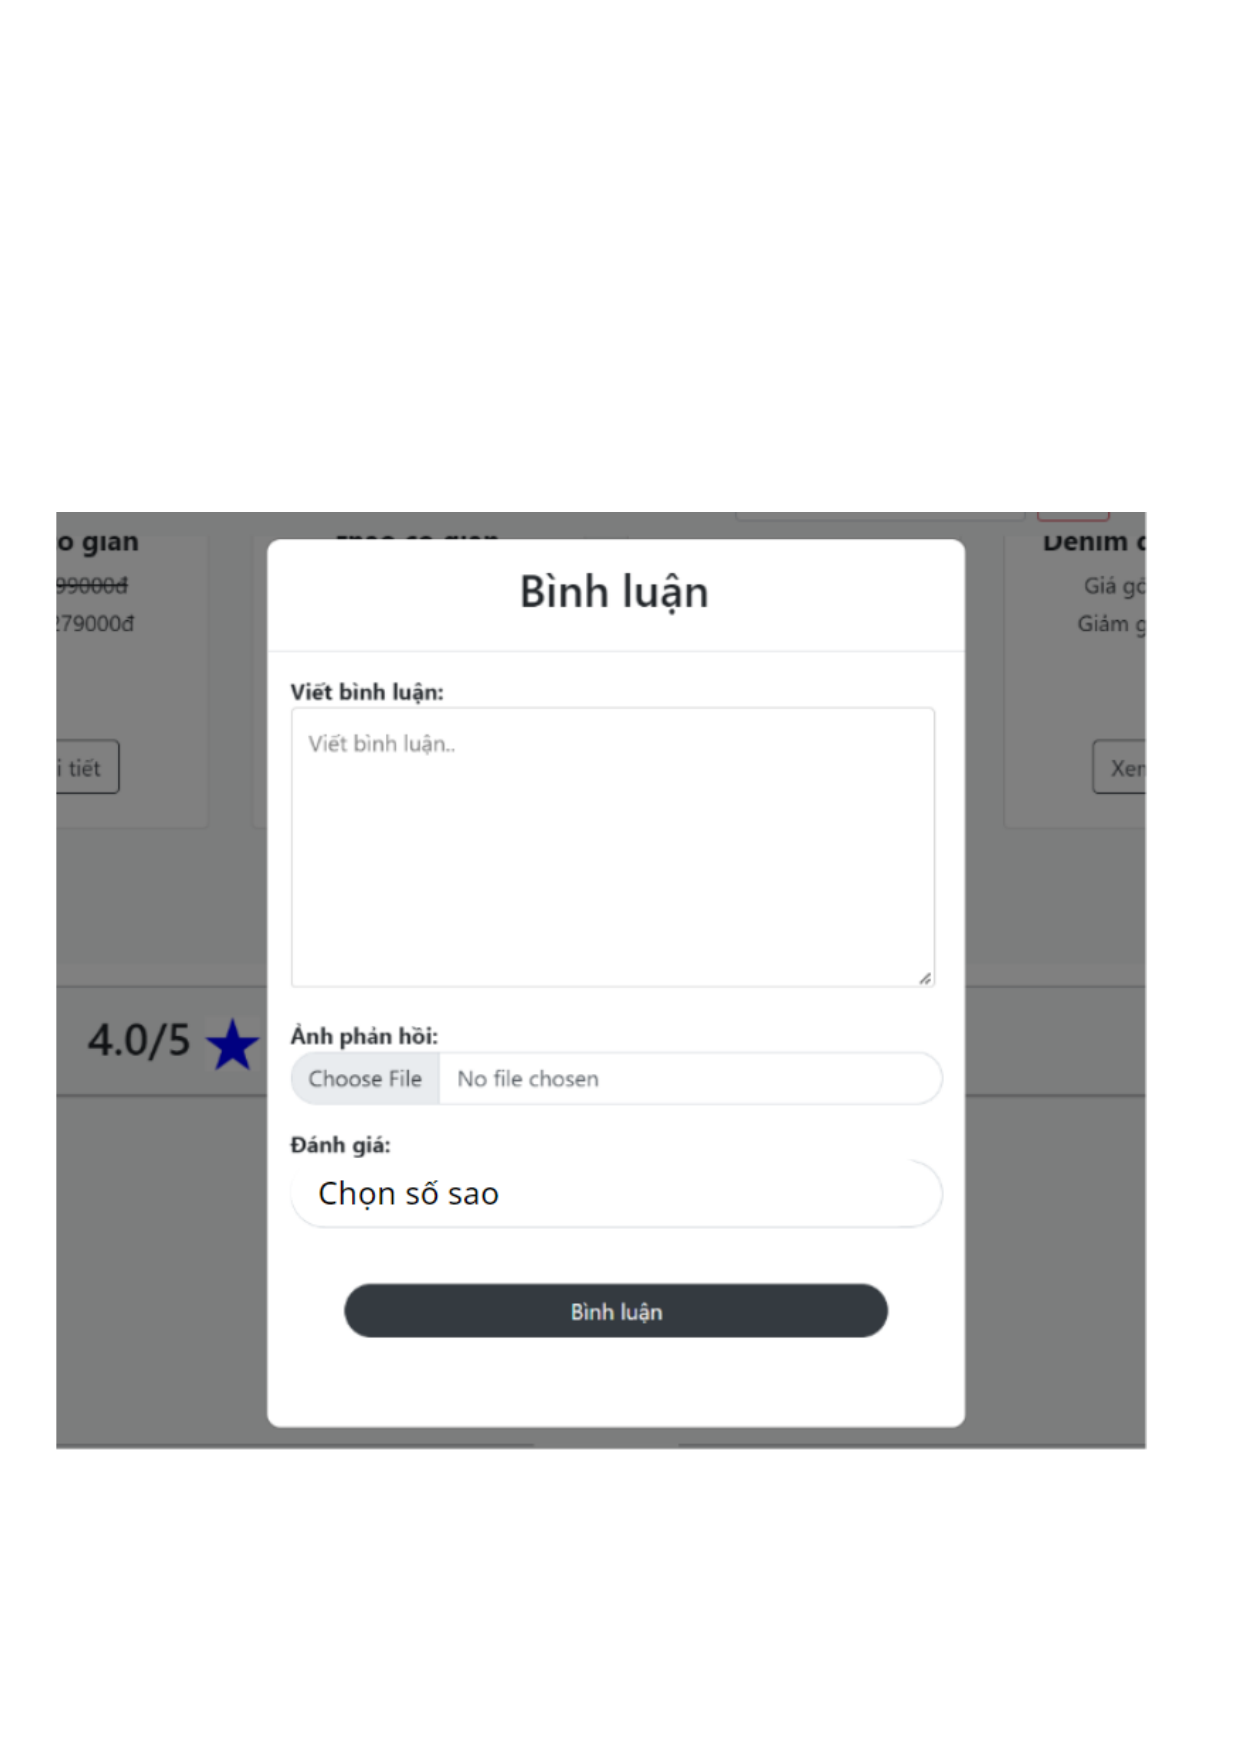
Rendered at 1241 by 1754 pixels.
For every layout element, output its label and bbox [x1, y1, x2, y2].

picture [56, 512, 1148, 1451]
